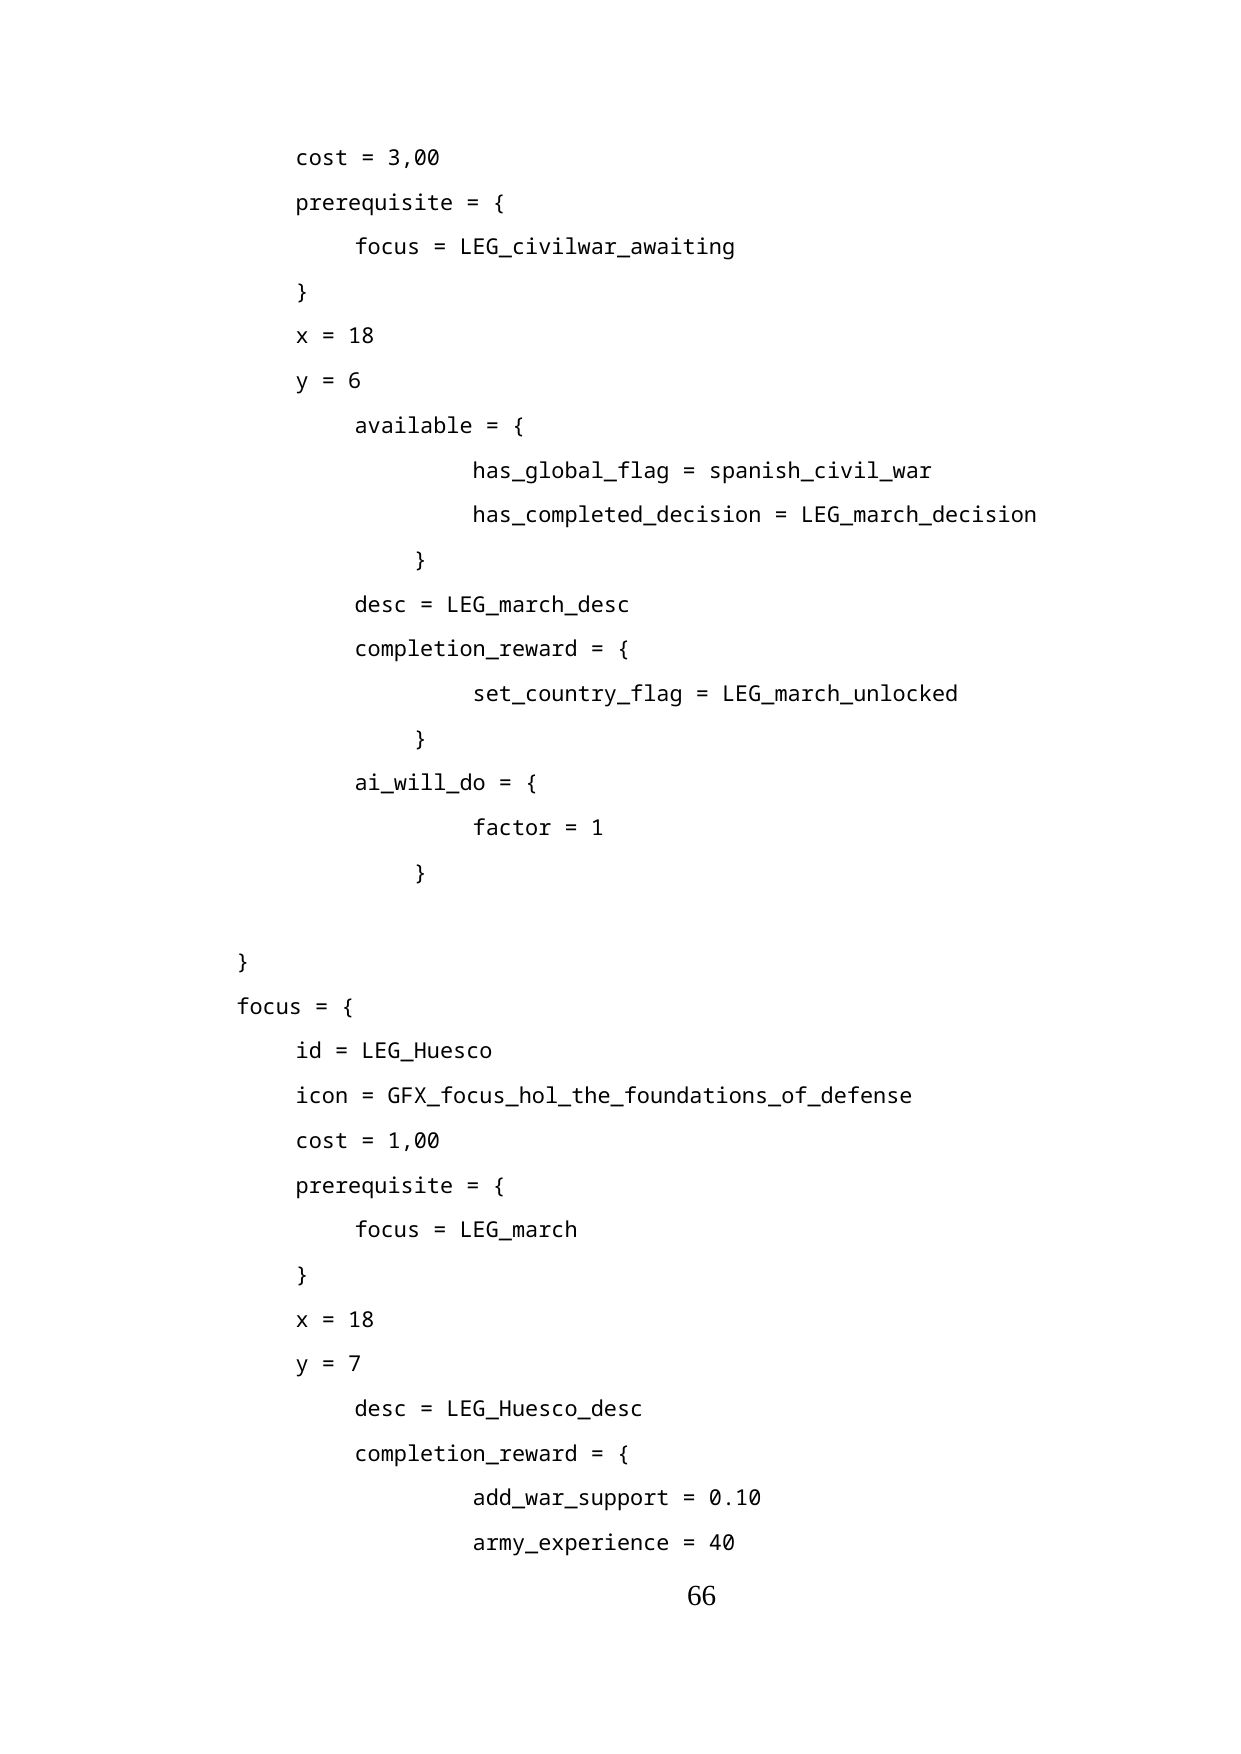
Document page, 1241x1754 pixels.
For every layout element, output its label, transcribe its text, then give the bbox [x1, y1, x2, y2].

text prerequisite = { [177, 1169, 1152, 1199]
text } [177, 544, 1152, 574]
text has_completed_decision = LEG_march_decision [177, 499, 1152, 529]
text desc = LEG_Huesco_desc [177, 1393, 1152, 1423]
text focus = { [177, 991, 1152, 1021]
text available = { [177, 410, 1152, 440]
text cost = 3,00 [177, 142, 1152, 172]
text x = 18 [177, 1304, 1152, 1333]
text } [177, 857, 1152, 887]
text } [177, 723, 1152, 752]
text add_war_support = 0.10 [177, 1482, 1152, 1512]
text y = 6 [177, 365, 1152, 395]
text icon = GFX_focus_hol_the_foundations_of_defense [177, 1080, 1152, 1110]
text id = LEG_Huesco [177, 1036, 1152, 1065]
text } [177, 946, 1152, 976]
text army_experience = 40 [177, 1527, 1152, 1557]
text y = 7 [177, 1348, 1152, 1378]
text focus = LEG_march [177, 1214, 1152, 1244]
text } [177, 1259, 1152, 1289]
text ai_will_do = { [177, 767, 1152, 797]
text } [177, 276, 1152, 306]
text prerequisite = { [177, 186, 1152, 216]
text focus = LEG_civilwar_awaiting [177, 231, 1152, 261]
text x = 18 [177, 321, 1152, 350]
text factor = 1 [177, 812, 1152, 842]
text cost = 1,00 [177, 1125, 1152, 1155]
text set_country_flag = LEG_march_unlocked [177, 678, 1152, 708]
text has_global_flag = spanish_civil_war [177, 454, 1152, 484]
text completion_reward = { [177, 1438, 1152, 1467]
text completion_reward = { [177, 633, 1152, 663]
text desc = LEG_march_desc [177, 589, 1152, 618]
